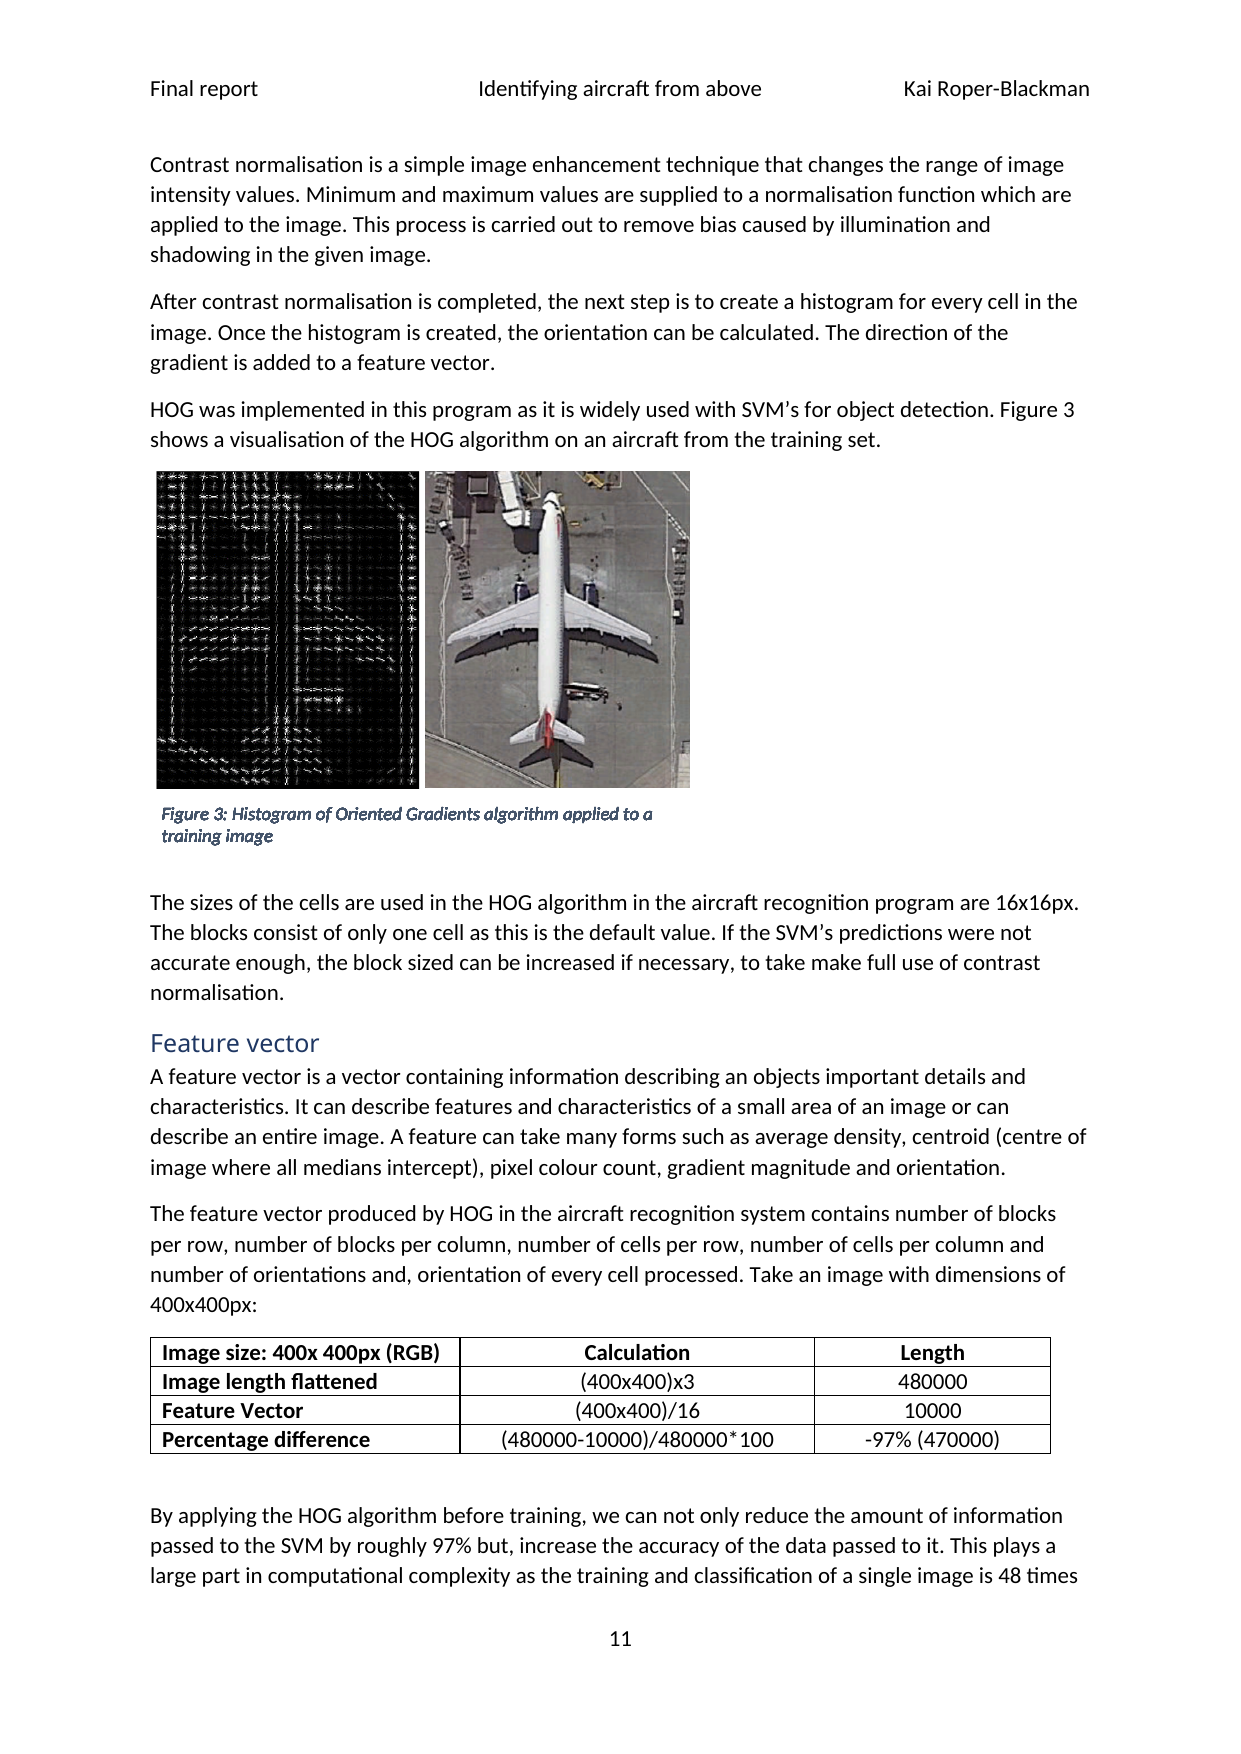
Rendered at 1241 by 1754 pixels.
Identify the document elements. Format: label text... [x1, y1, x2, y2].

text The feature vector produced by HOG in the aircraft recognition system contains number of blocks per row, number of blocks per column, number of cells per row, number of cells per column and number of orientations and, orientation of every cell processed. Take an image with dimensions of 400x400px: [150, 1199, 1090, 1318]
table_cell Feature Vector [151, 1396, 459, 1424]
subtitle Feature vector [150, 1025, 1090, 1059]
table_cell 480000 [815, 1367, 1050, 1395]
table_cell -97% (470000) [815, 1425, 1050, 1453]
text A feature vector is a vector containing information describing an objects important details and characteristics. It can describe features and characteristics of a small area of an image or can describe an entire image. A feature can take many forms such as average density, centroid (centre of image where all medians intercept), pixel colour count, gradient magnitude and orientation. [150, 1062, 1090, 1181]
picture [155, 471, 420, 789]
text Contrast normalisation is a simple image enhancement technique that changes the range of image intensity values. Minimum and maximum values are supplied to a normalisation function which are applied to the image. This process is carried out to remove bias caused by illumination and shadowing in the given image. [150, 150, 1090, 269]
text After contrast normalisation is completed, the next step is to create a histogram for every cell in the image. Once the histogram is created, the orientation can be calculated. The direction of the gradient is added to a feature vector. [150, 287, 1090, 376]
table_cell (480000-10000)/480000*100 [461, 1425, 814, 1453]
picture [425, 471, 690, 788]
table_header Length [815, 1338, 1050, 1366]
table_cell (400x400)/16 [461, 1396, 814, 1424]
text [150, 1501, 1090, 1589]
text HOG was implemented in this program as it is widely used with SVM’s for object detection. Figure 3 shows a visualisation of the HOG algorithm on an aircraft from the training set. [150, 395, 1090, 453]
table_cell Image length flattened [151, 1367, 459, 1395]
table_header Calculation [461, 1338, 814, 1366]
table_cell Percentage difference [151, 1425, 459, 1453]
table_cell 10000 [815, 1396, 1050, 1424]
table_header Image size: 400x 400px (RGB) [151, 1338, 459, 1366]
table_cell (400x400)x3 [461, 1367, 814, 1395]
text The sizes of the cells are used in the HOG algorithm in the aircraft recognition program are 16x16px. The blocks consist of only one cell as this is the default value. If the SVM’s predictions were not accurate enough, the block sized can be increased if necessary, to take make full use of contrast normalisation. [150, 888, 1090, 1006]
